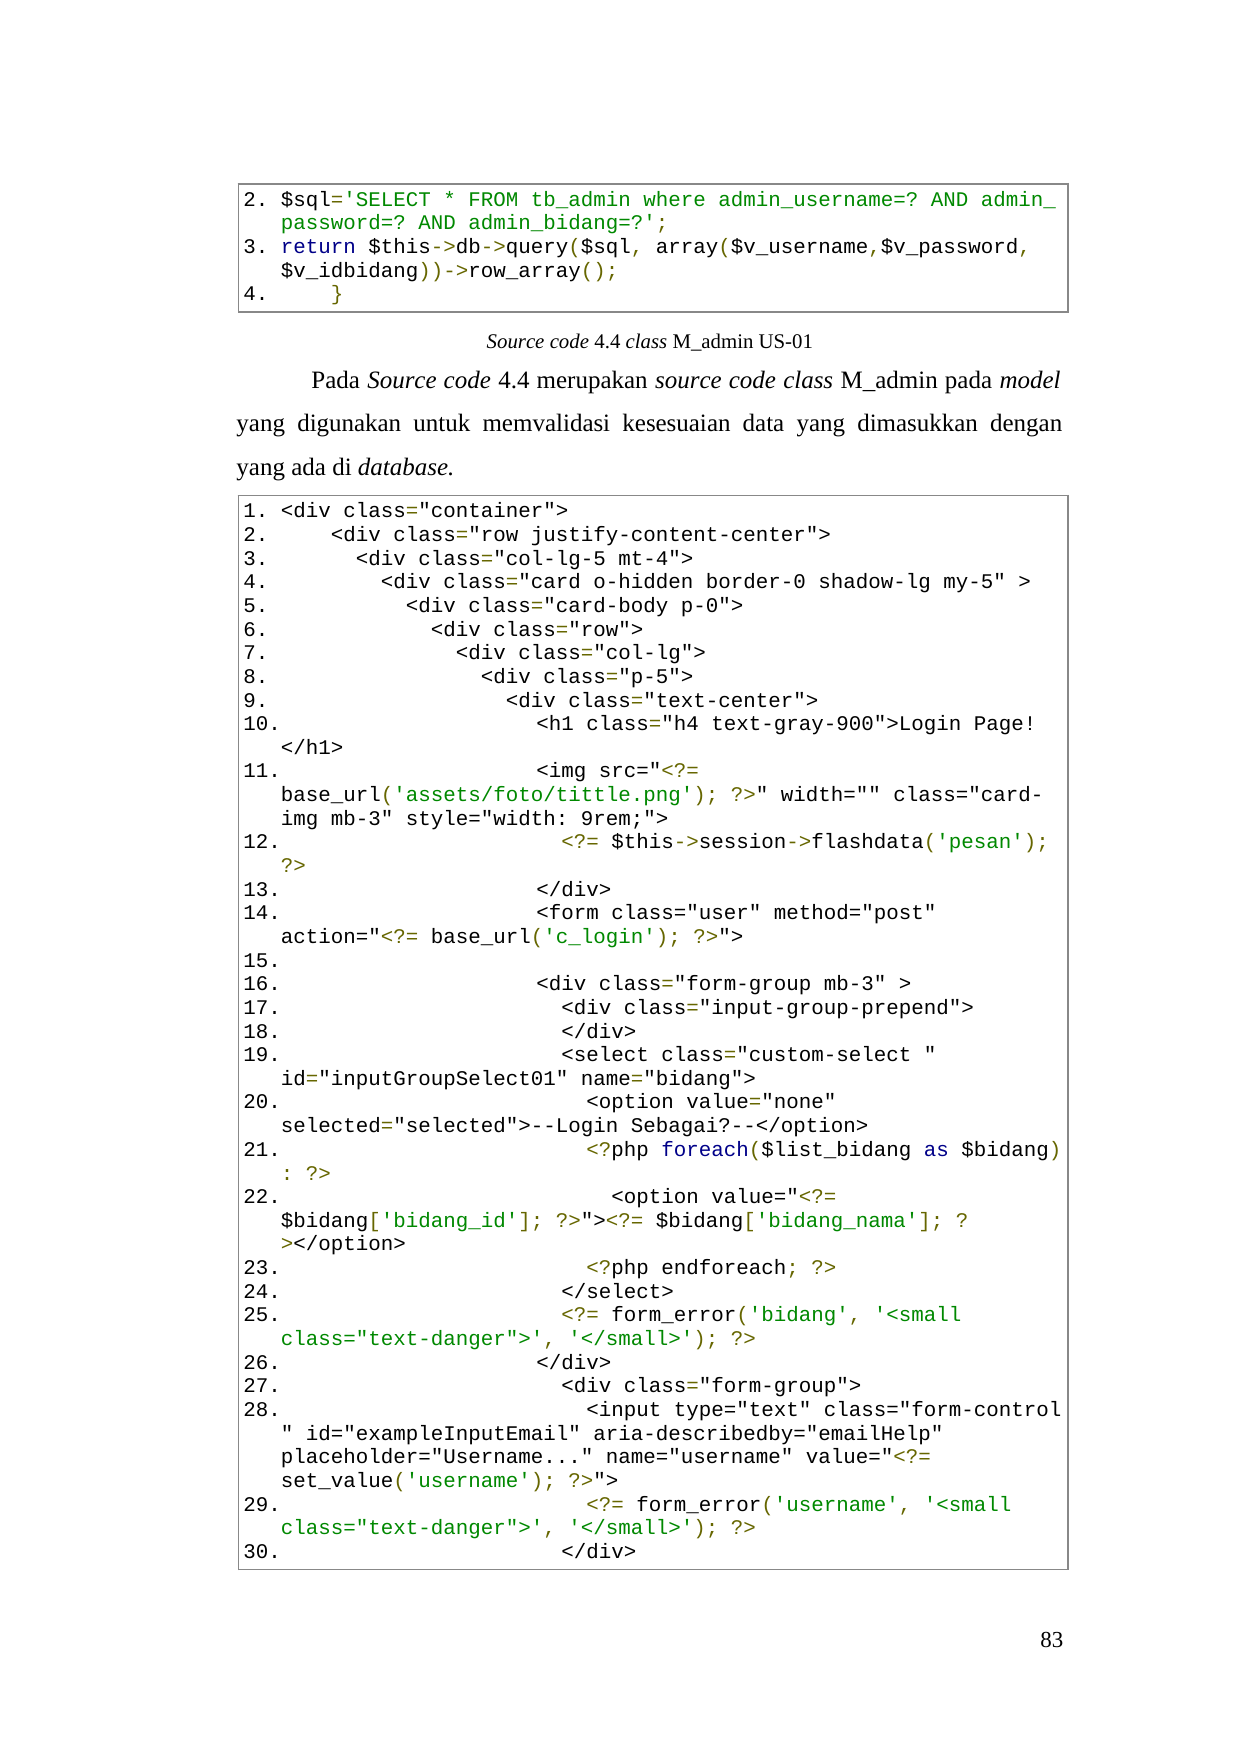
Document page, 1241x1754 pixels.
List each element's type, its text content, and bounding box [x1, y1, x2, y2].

list <div class="card-body p-0"> [239, 589, 1067, 613]
list <div class="p-5"> [239, 660, 1067, 684]
list <div class="col-lg"> [239, 637, 1067, 660]
list } [239, 277, 1067, 311]
list $sql='SELECT * FROM tb_admin where admin_username=? AND admin_password=? AND admin_bidang=?'; [239, 185, 1067, 230]
list <?= $this->session->flashdata('pesan'); ?> [239, 826, 1067, 873]
list <form class="user" method="post" action="<?= base_url('c_login'); ?>"> [239, 897, 1067, 950]
list <div class="card o-hidden border-0 shadow-lg my-5" > [239, 566, 1067, 589]
list <select class="custom-select " id="inputGroupSelect01" name="bidang"> [239, 1038, 1067, 1086]
list <div class="row justify-content-center"> [239, 518, 1067, 542]
list </div> [239, 1346, 1067, 1369]
text Source code 4.4 class M_admin US-01 [236, 329, 1063, 353]
list <?= form_error('username', '<small class="text-danger">', '</small>'); ?> [239, 1488, 1067, 1535]
list <?php foreach($list_bidang as $bidang) : ?> [239, 1133, 1067, 1180]
list <div class="input-group-prepend"> [239, 991, 1067, 1015]
list <input type="text" class="form-control " id="exampleInputEmail" aria-describedby="emailHelp" placeholder="Username..." name="username" value="<?= set_value('username'); ?>"> [239, 1393, 1067, 1488]
list </select> [239, 1275, 1067, 1299]
list </div> [239, 1535, 1067, 1569]
list <div class="text-center"> [239, 684, 1067, 707]
list <div class="form-group"> [239, 1369, 1067, 1393]
list <h1 class="h4 text-gray-900">Login Page!</h1> [239, 707, 1067, 755]
list <div class="container"> [239, 496, 1067, 518]
list <img src="<?= base_url('assets/foto/tittle.png'); ?>" width="" class="card-img mb-3" style="width: 9rem;"> [239, 755, 1067, 826]
list </div> [239, 873, 1067, 897]
list <option value="none" selected="selected">--Login Sebagai?--</option> [239, 1086, 1067, 1133]
list return $this->db->query($sql, array($v_username,$v_password,$v_idbidang))->row_array(); [239, 230, 1067, 277]
list <div class="col-lg-5 mt-4"> [239, 542, 1067, 566]
list <?php endforeach; ?> [239, 1251, 1067, 1275]
text Pada Source code 4.4 merupakan source code class M_admin pada model yang digunakan untuk memvalidasi kesesuaian data yang dimasukkan dengan yang ada di database. [236, 365, 1063, 480]
list </div> [239, 1015, 1067, 1038]
list <div class="form-group mb-3" > [239, 968, 1067, 991]
list <div class="row"> [239, 613, 1067, 637]
list <?= form_error('bidang', '<small class="text-danger">', '</small>'); ?> [239, 1299, 1067, 1346]
list <option value="<?= $bidang['bidang_id']; ?>"><?= $bidang['bidang_nama']; ?></option> [239, 1180, 1067, 1251]
